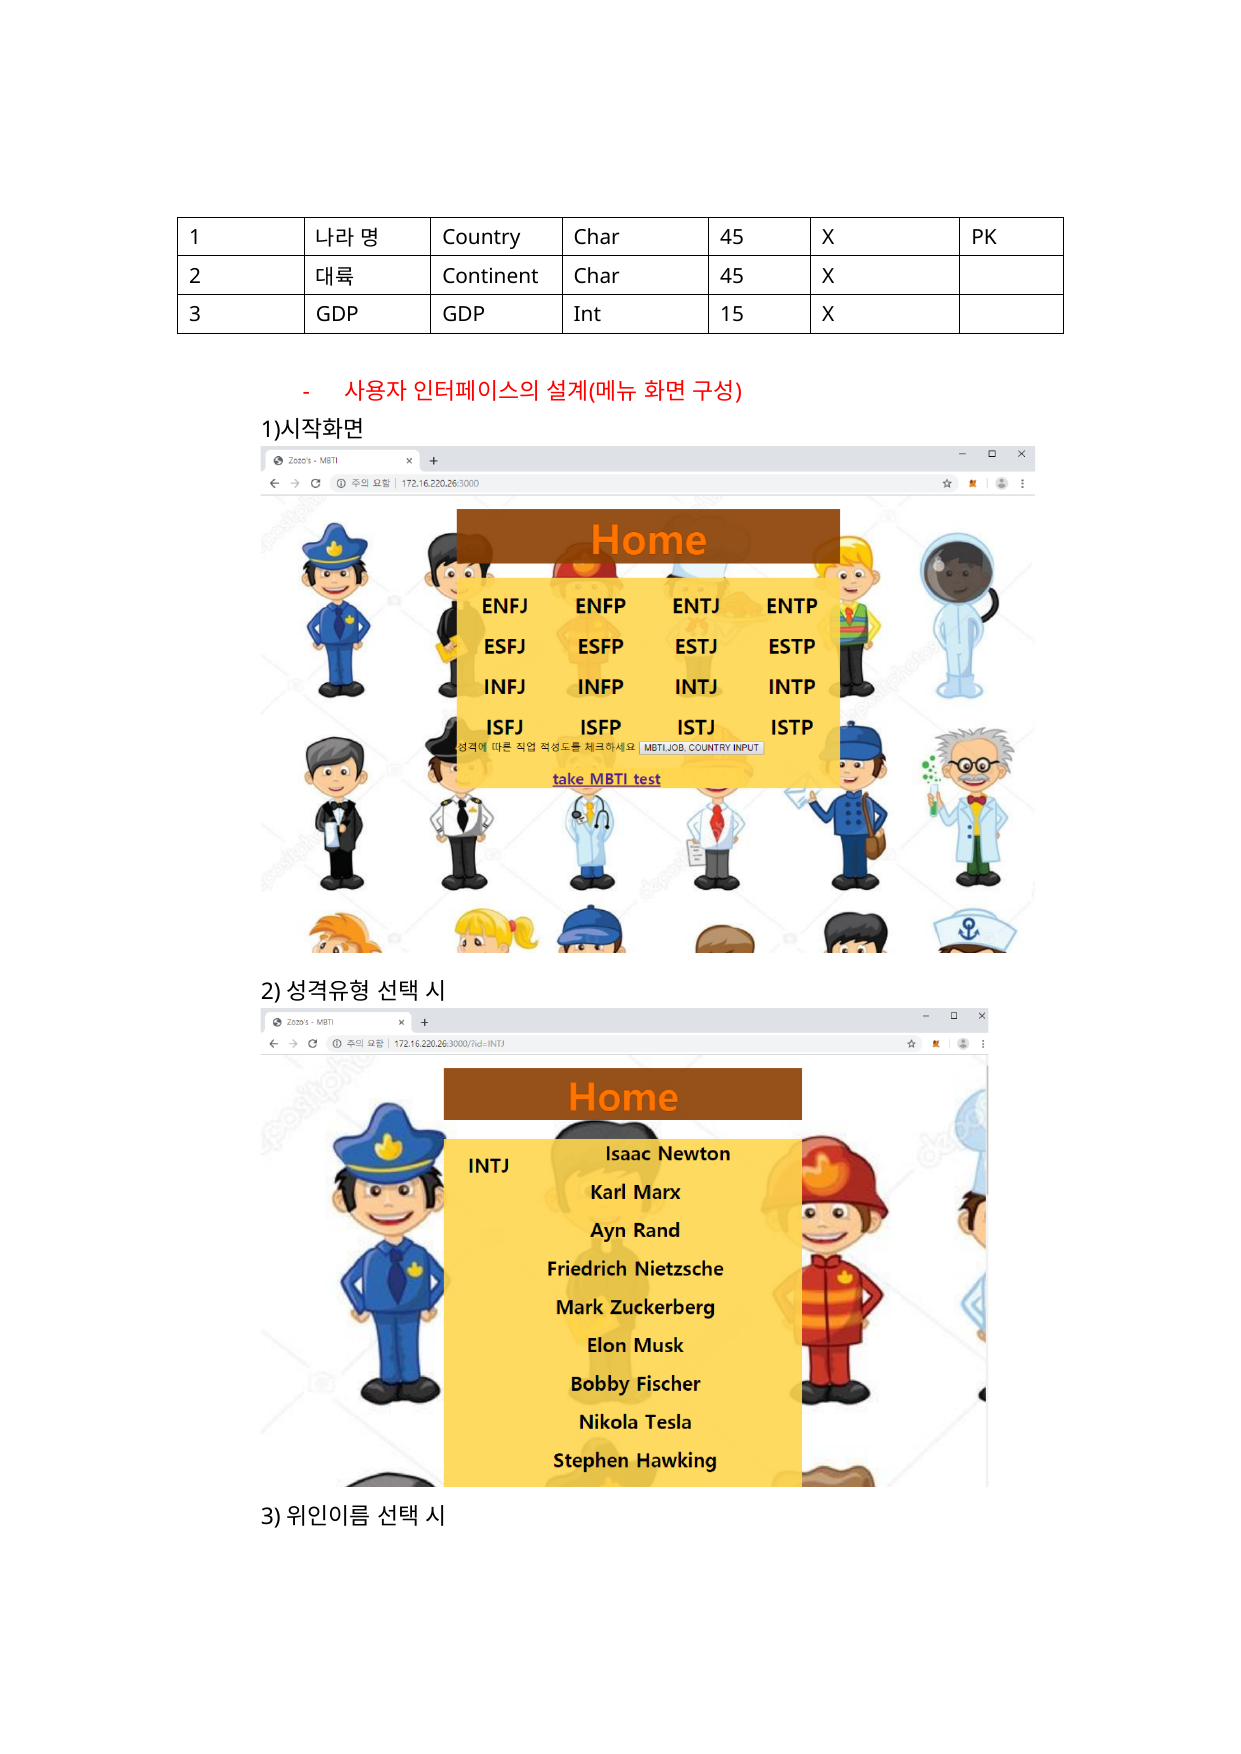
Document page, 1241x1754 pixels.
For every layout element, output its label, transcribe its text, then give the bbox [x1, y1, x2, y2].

table_cell Char [563, 256, 708, 294]
table_cell 대륙 [305, 256, 430, 294]
picture [260, 446, 1036, 953]
table_cell 45 [709, 256, 810, 294]
table_cell 1 [178, 218, 304, 255]
table_cell 나라 명 [305, 218, 430, 255]
picture [260, 1008, 989, 1487]
text 3) 위인이름 선택 시 [261, 1496, 1063, 1533]
table_cell PK [960, 218, 1063, 255]
list 사용자 인터페이스의 설계(메뉴 화면 구성) [302, 371, 1063, 408]
table_cell Int [563, 295, 708, 332]
table_cell Continent [431, 256, 562, 294]
table_cell 2 [178, 256, 304, 294]
text 2) 성격유형 선택 시 [261, 971, 1063, 1008]
table_cell 45 [709, 218, 810, 255]
table_cell X [811, 256, 959, 294]
table_cell 3 [178, 295, 304, 332]
table_cell X [811, 218, 959, 255]
table_cell Country [431, 218, 562, 255]
table_cell 15 [709, 295, 810, 332]
table_cell GDP [431, 295, 562, 332]
table_cell [960, 256, 1063, 294]
table_cell [960, 295, 1063, 332]
table_cell X [811, 295, 959, 332]
table_cell Char [563, 218, 708, 255]
text 1)시작화면 [261, 408, 1063, 446]
table_cell GDP [305, 295, 430, 332]
